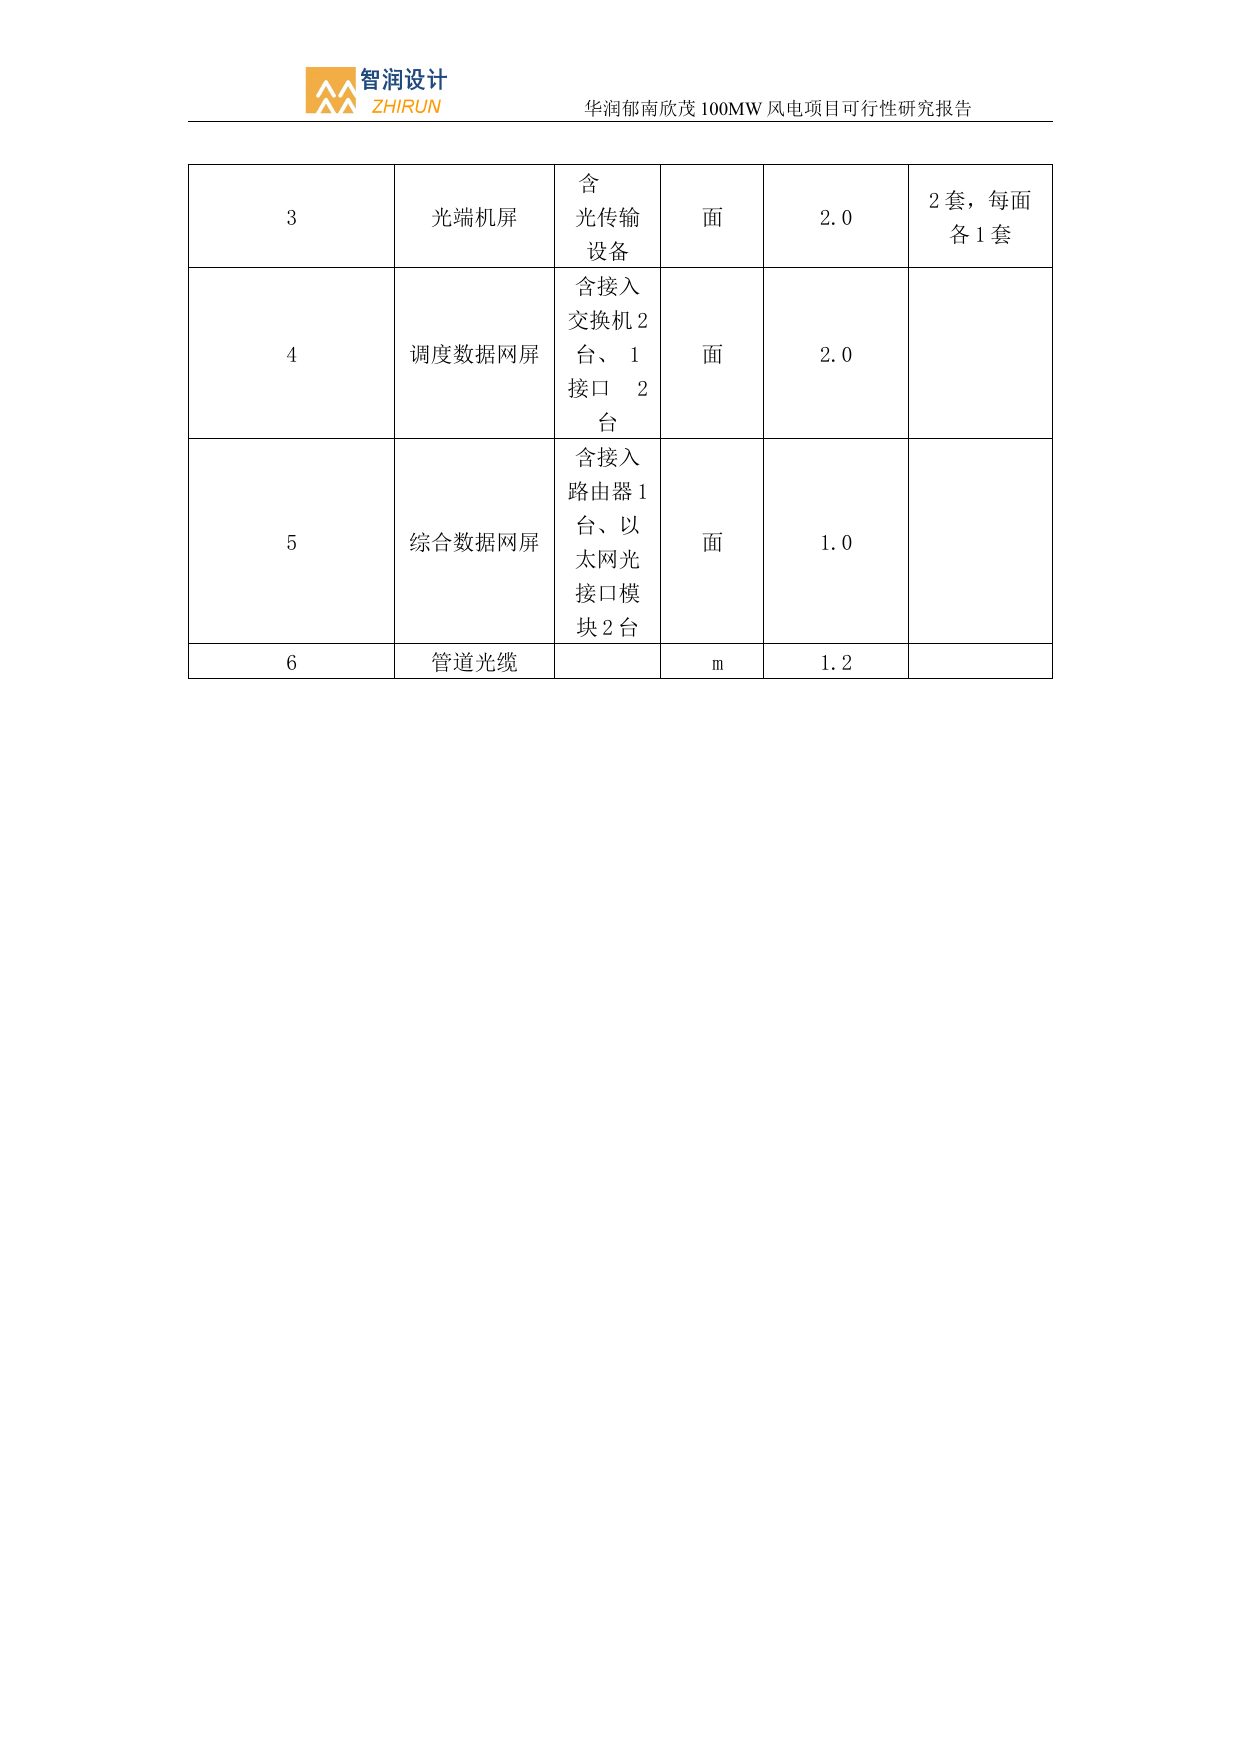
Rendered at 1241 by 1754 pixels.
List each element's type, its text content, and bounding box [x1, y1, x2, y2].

table_cell 面 [661, 165, 763, 267]
table_cell - [909, 268, 1052, 438]
table_cell 综合数据网屏 [395, 439, 554, 642]
table_cell 3 [189, 165, 394, 267]
table_cell 1.0 [764, 439, 908, 642]
table_cell 管道光缆 [395, 644, 554, 677]
table_cell km [661, 644, 763, 677]
table_cell 含接入交换机2台、E1接口板2台 [555, 268, 660, 438]
table_cell 面 [661, 268, 763, 438]
table_cell 1.2 [764, 644, 908, 677]
table_cell 2.0 [764, 165, 908, 267]
table_cell 4 [189, 268, 394, 438]
table_cell 2套，每面各1套 [909, 165, 1052, 267]
table_cell 含接入路由器1台、以太网光接口模块2台 [555, 439, 660, 642]
table_cell - [909, 644, 1052, 677]
picture [305, 65, 448, 115]
table_cell 含SDH光传输设备 [555, 165, 660, 267]
table_cell 光端机屏 [395, 165, 554, 267]
table_cell 5 [189, 439, 394, 642]
table_cell 2.0 [764, 268, 908, 438]
table_cell 6 [189, 644, 394, 677]
table_cell 调度数据网屏 [395, 268, 554, 438]
table_cell - [555, 644, 660, 677]
table_cell - [909, 439, 1052, 642]
table_cell 面 [661, 439, 763, 642]
